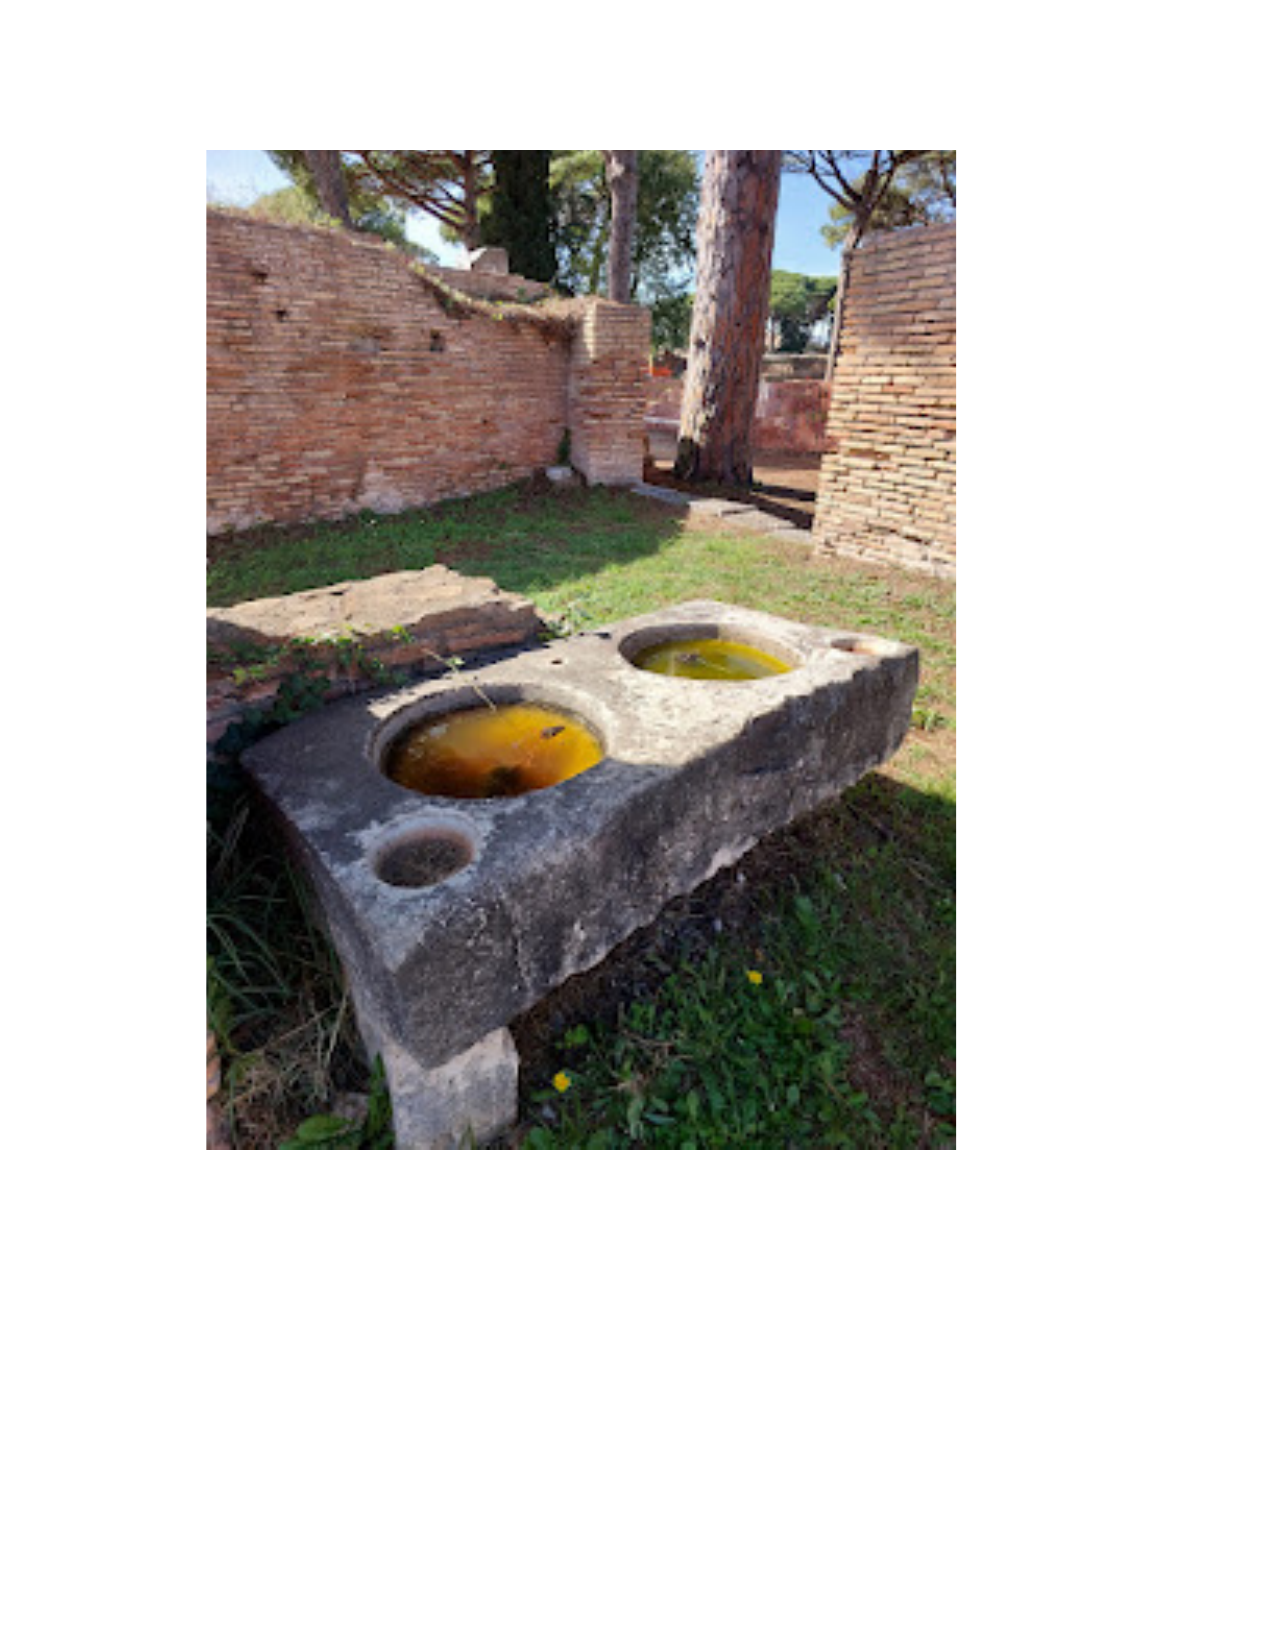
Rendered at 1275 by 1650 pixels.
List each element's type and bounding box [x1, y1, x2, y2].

picture [206, 150, 957, 1150]
